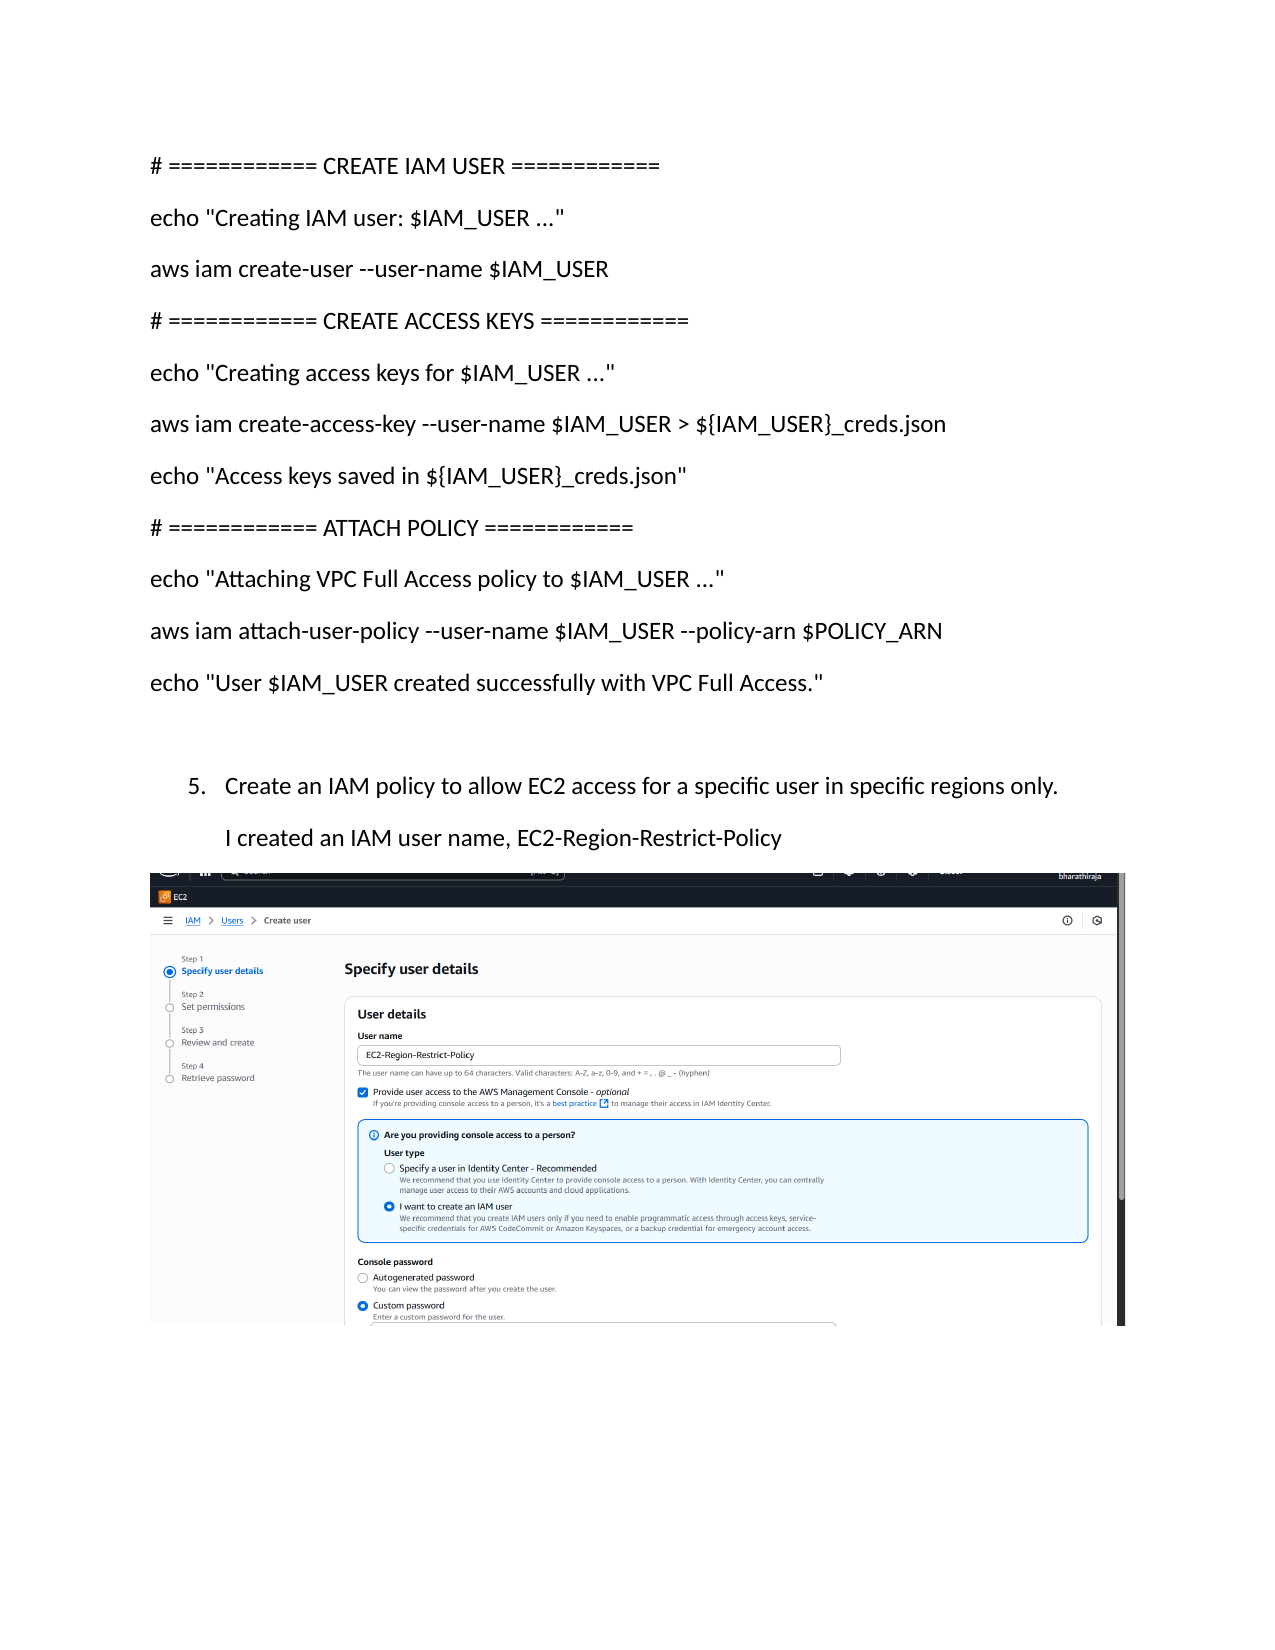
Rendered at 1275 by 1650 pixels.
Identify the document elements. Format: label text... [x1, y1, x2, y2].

text echo "Attaching VPC Full Access policy to $IAM_USER ..." [150, 563, 1125, 594]
list Create an IAM policy to allow EC2 access for a specific user in specific regions only. [187, 770, 1125, 801]
text echo "Creating access keys for $IAM_USER ..." [150, 357, 1125, 387]
text aws iam create-access-key --user-name $IAM_USER > ${IAM_USER}_creds.json [150, 408, 1125, 439]
text # ============ CREATE ACCESS KEYS ============ [150, 305, 1125, 336]
text echo "User $IAM_USER created successfully with VPC Full Access." [150, 667, 1125, 697]
text aws iam create-user --user-name $IAM_USER [150, 253, 1125, 284]
text # ============ ATTACH POLICY ============ [150, 512, 1125, 542]
text aws iam attach-user-policy --user-name $IAM_USER --policy-arn $POLICY_ARN [150, 615, 1125, 646]
picture [150, 873, 1125, 1326]
text # ============ CREATE IAM USER ============ [150, 150, 1125, 181]
text I created an IAM user name, EC2-Region-Restrict-Policy [225, 822, 1125, 852]
text echo "Creating IAM user: $IAM_USER ..." [150, 202, 1125, 232]
text echo "Access keys saved in ${IAM_USER}_creds.json" [150, 460, 1125, 491]
